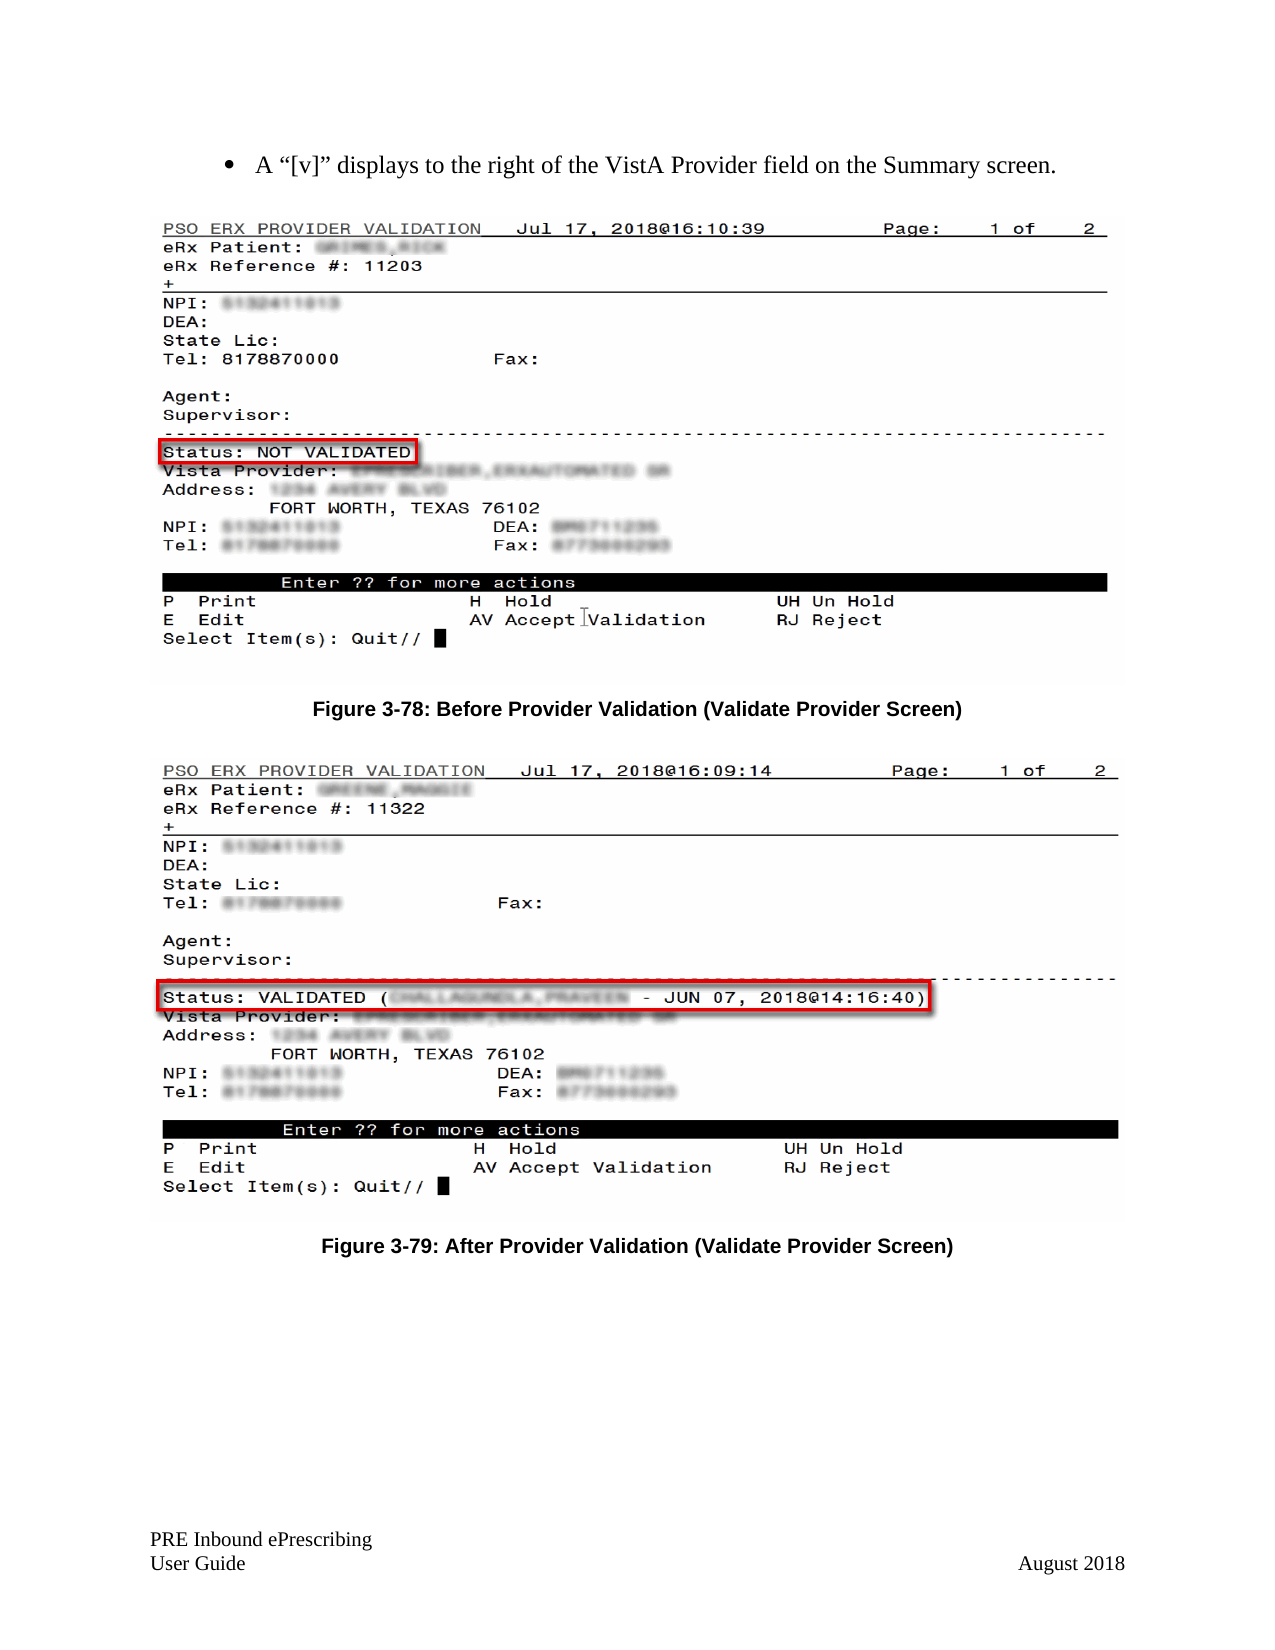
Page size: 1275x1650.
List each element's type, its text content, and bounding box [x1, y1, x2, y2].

text A “[v]” displays to the right of the VistA Provider field on the Summary screen. [225, 150, 1125, 179]
picture [150, 216, 1125, 685]
picture [150, 758, 1125, 1222]
